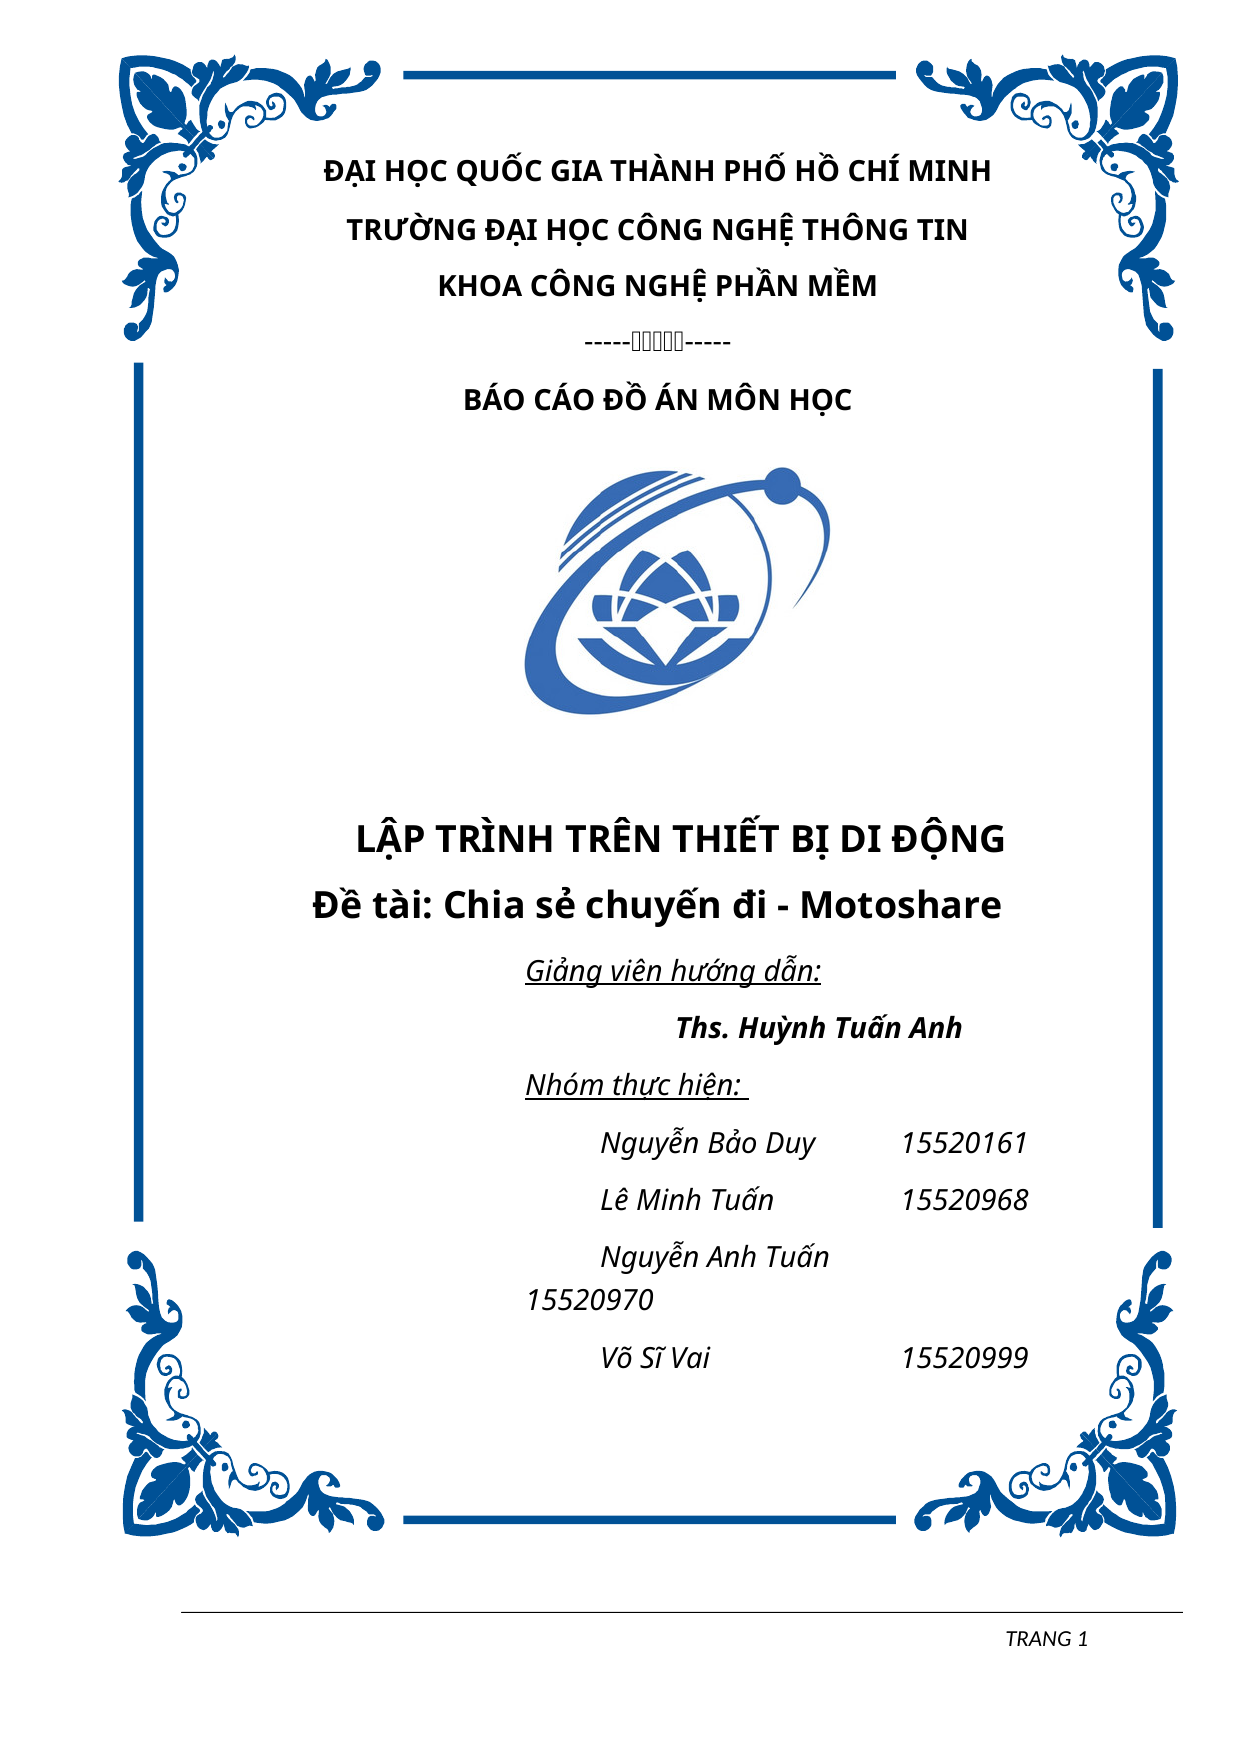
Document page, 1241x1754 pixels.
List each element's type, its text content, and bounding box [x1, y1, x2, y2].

text Ths. Huỳnh Tuấn Anh [450, 1007, 1090, 1047]
text Đề tài: Chia sẻ chuyến đi - Motoshare [225, 878, 1090, 929]
text ĐẠI HỌC QUỐC GIA THÀNH PHỐ HỒ CHÍ MINH [225, 150, 1090, 190]
text LẬP TRÌNH TRÊN THIẾT BỊ DI ĐỘNG [272, 812, 1090, 863]
text Giảng viên hướng dẫn: [450, 950, 1090, 989]
text Võ Sĩ Vai 15520999 [450, 1337, 1090, 1377]
text KHOA CÔNG NGHỆ PHẦN MỀM [225, 265, 1090, 304]
text Nhóm thực hiện: [450, 1064, 1090, 1104]
text BÁO CÁO ĐỒ ÁN MÔN HỌC [225, 379, 1090, 419]
text ---------- [225, 320, 1090, 360]
picture [523, 467, 832, 722]
text TRƯỜNG ĐẠI HỌC CÔNG NGHỆ THÔNG TIN [225, 209, 1090, 249]
text Nguyễn Bảo Duy 15520161 [450, 1122, 1090, 1162]
text Lê Minh Tuấn 15520968 [450, 1179, 1090, 1219]
text Nguyễn Anh Tuấn 15520970 [450, 1237, 1090, 1319]
